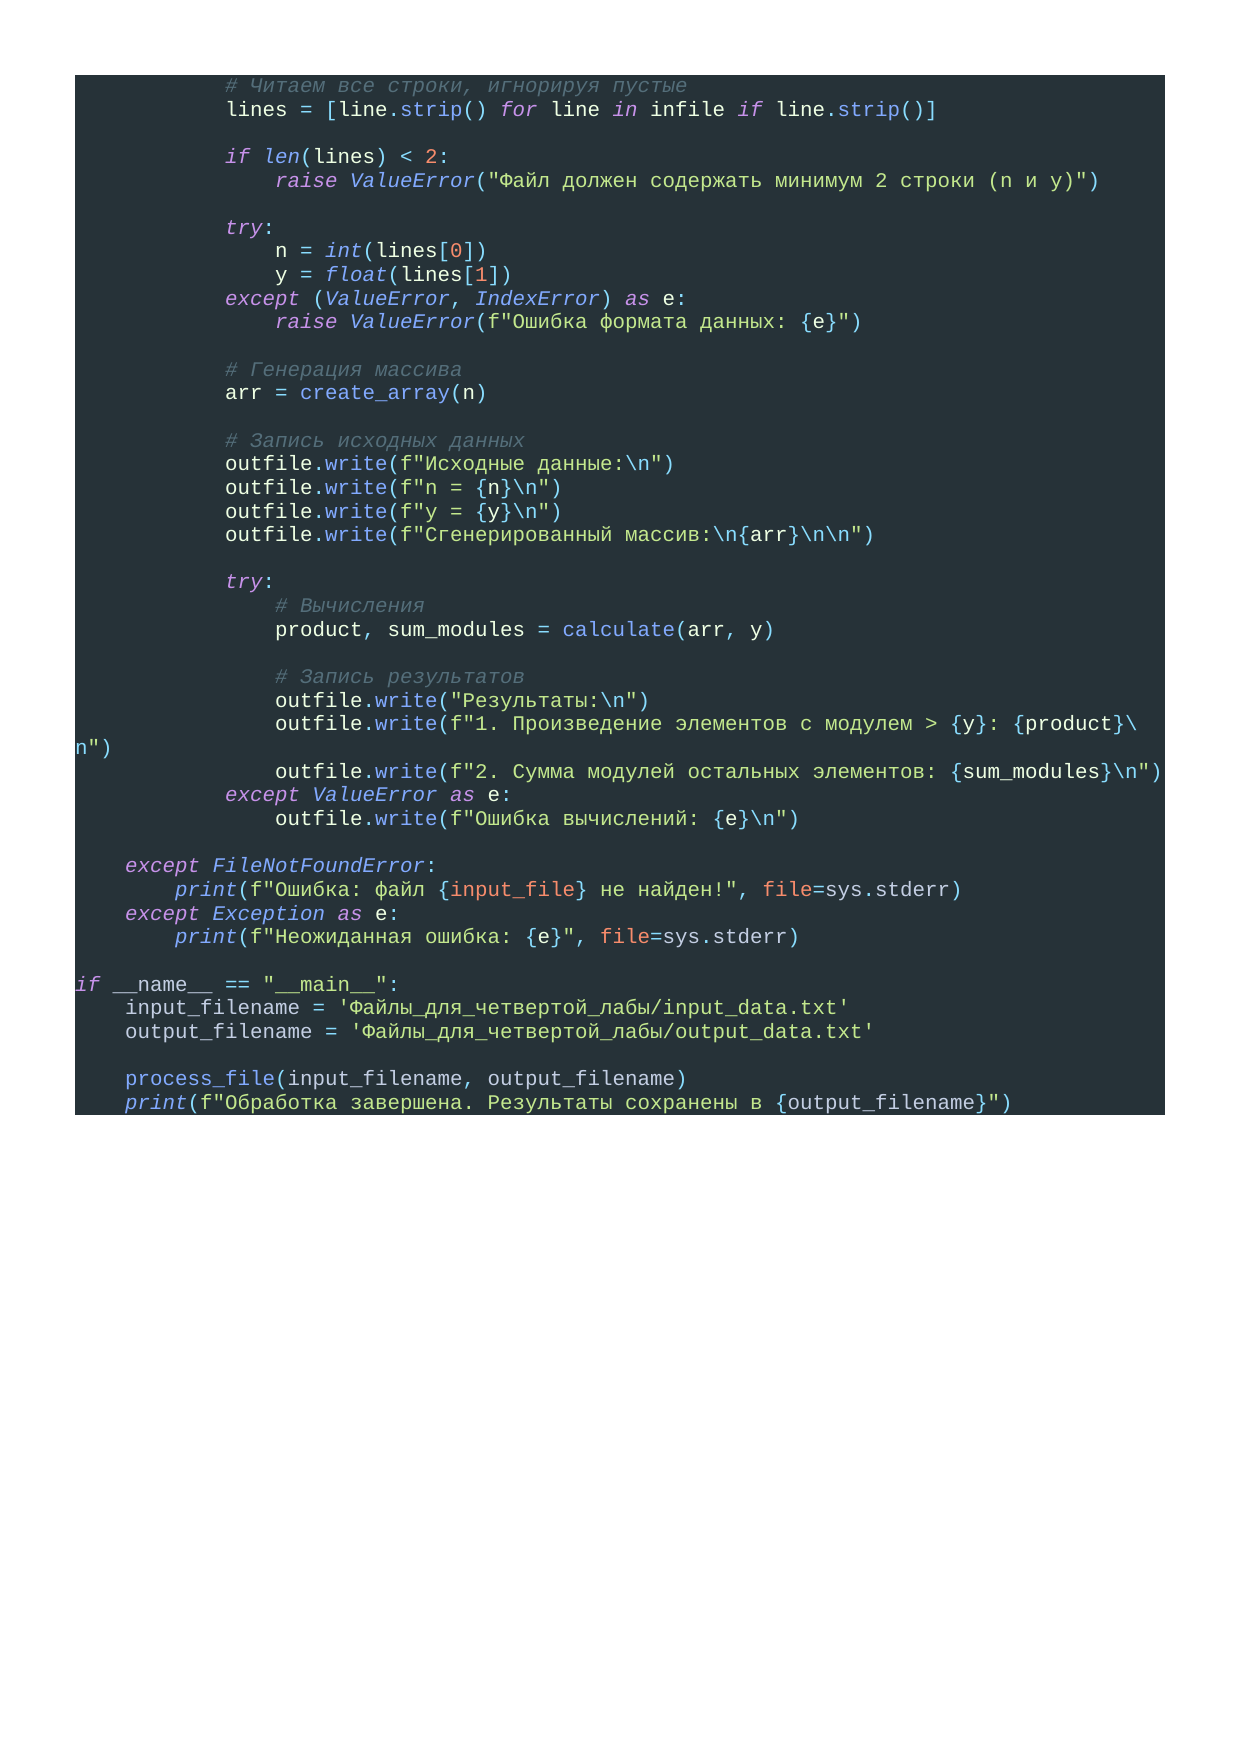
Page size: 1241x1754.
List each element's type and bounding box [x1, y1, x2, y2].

text [75, 75, 1165, 1115]
